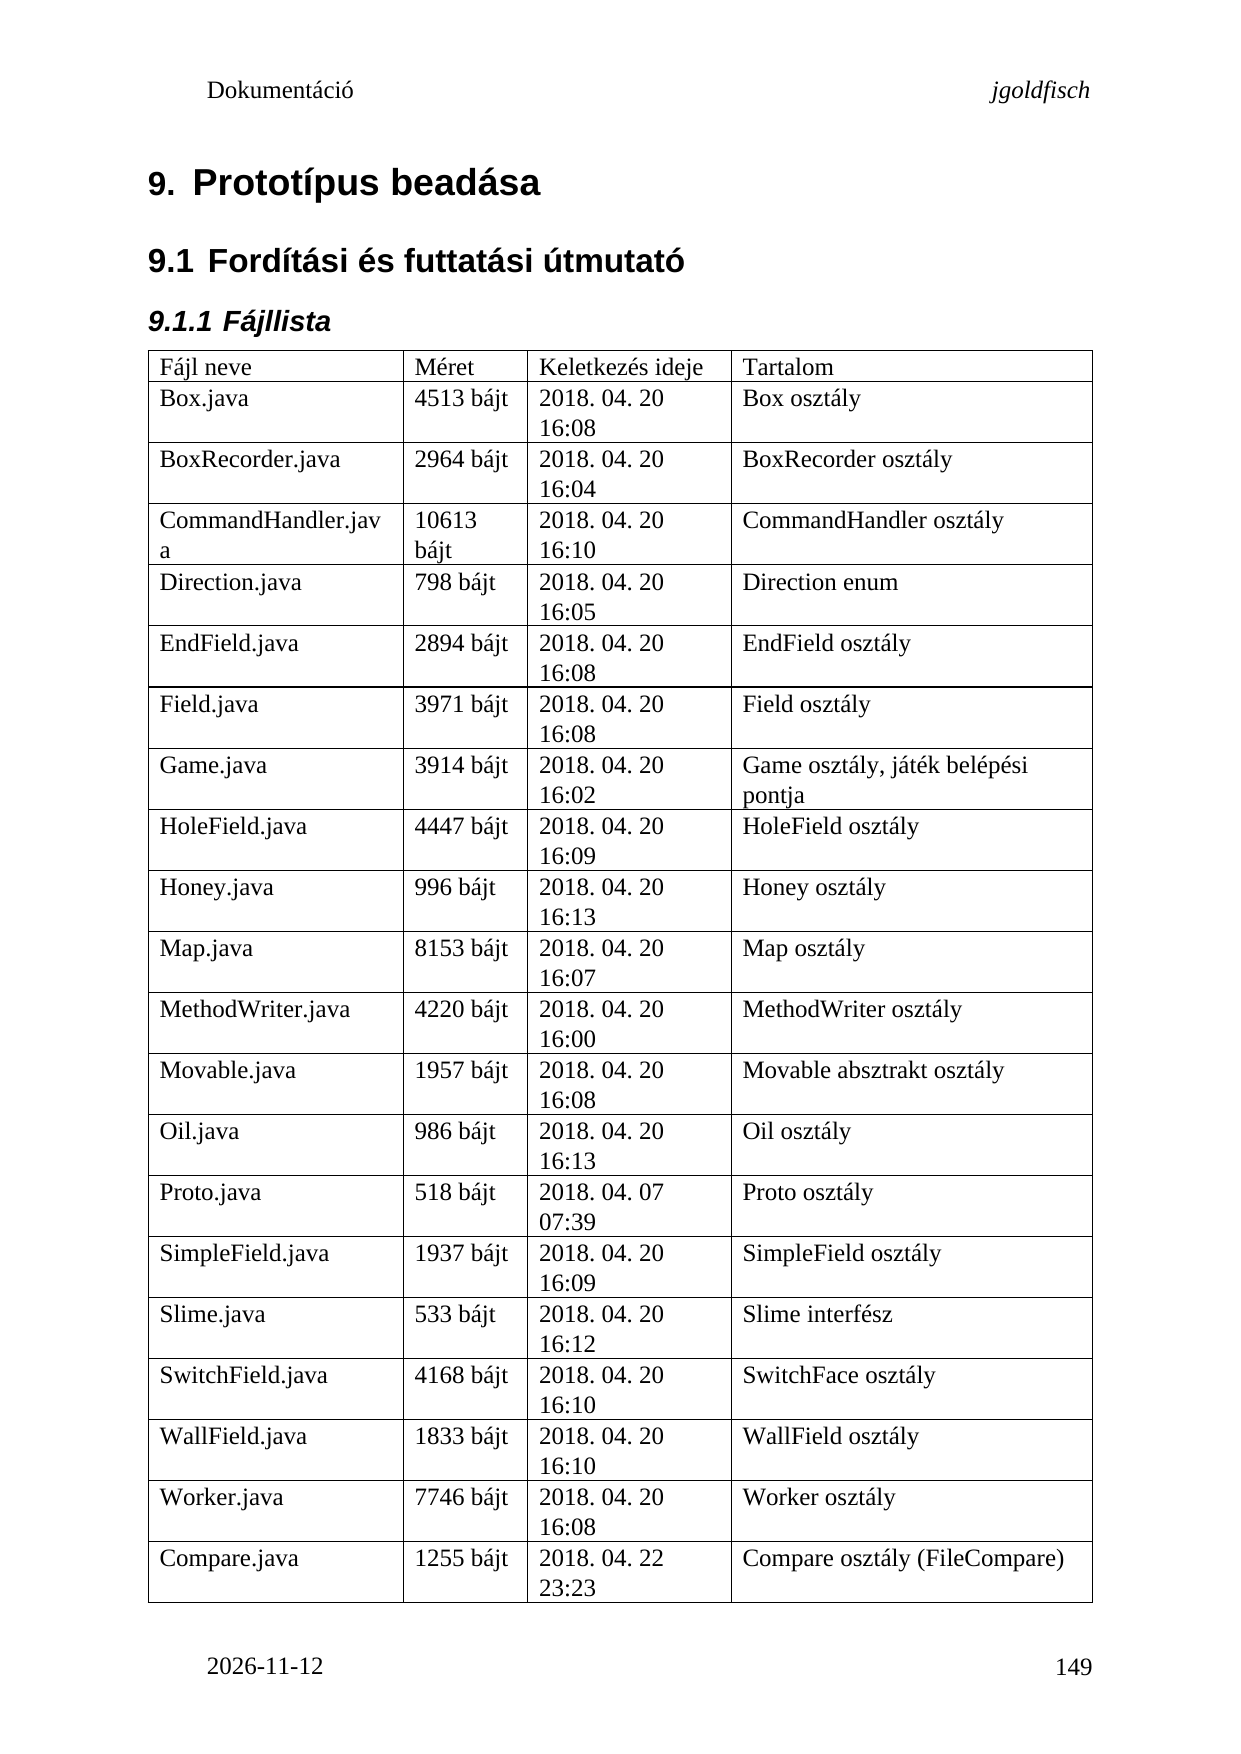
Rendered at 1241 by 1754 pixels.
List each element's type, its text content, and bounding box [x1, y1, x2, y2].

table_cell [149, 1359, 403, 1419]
subtitle Prototípus beadása [148, 160, 1093, 203]
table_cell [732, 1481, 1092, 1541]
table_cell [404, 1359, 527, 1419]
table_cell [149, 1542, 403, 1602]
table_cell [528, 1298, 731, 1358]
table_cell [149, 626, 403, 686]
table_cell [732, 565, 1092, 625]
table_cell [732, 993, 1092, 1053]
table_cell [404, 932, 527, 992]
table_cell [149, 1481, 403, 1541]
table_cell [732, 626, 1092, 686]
subtitle Fájllista [148, 304, 1093, 338]
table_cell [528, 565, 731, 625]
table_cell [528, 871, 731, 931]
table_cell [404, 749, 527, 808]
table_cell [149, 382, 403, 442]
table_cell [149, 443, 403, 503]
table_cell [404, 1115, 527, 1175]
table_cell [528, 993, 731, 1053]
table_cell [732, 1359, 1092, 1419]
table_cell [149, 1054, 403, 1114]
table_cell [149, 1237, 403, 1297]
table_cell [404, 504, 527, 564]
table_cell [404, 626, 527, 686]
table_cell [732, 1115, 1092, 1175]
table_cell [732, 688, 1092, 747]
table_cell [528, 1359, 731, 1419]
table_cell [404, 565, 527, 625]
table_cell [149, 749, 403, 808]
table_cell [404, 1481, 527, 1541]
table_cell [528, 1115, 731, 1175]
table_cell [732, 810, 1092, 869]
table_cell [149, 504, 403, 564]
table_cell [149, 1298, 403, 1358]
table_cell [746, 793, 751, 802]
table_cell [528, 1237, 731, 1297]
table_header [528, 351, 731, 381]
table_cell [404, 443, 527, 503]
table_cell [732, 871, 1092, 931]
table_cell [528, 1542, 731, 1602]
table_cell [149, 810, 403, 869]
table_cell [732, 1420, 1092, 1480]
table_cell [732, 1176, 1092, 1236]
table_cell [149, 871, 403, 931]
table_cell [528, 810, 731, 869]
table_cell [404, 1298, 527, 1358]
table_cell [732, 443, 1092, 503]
subtitle Fordítási és futtatási útmutató [148, 241, 1093, 279]
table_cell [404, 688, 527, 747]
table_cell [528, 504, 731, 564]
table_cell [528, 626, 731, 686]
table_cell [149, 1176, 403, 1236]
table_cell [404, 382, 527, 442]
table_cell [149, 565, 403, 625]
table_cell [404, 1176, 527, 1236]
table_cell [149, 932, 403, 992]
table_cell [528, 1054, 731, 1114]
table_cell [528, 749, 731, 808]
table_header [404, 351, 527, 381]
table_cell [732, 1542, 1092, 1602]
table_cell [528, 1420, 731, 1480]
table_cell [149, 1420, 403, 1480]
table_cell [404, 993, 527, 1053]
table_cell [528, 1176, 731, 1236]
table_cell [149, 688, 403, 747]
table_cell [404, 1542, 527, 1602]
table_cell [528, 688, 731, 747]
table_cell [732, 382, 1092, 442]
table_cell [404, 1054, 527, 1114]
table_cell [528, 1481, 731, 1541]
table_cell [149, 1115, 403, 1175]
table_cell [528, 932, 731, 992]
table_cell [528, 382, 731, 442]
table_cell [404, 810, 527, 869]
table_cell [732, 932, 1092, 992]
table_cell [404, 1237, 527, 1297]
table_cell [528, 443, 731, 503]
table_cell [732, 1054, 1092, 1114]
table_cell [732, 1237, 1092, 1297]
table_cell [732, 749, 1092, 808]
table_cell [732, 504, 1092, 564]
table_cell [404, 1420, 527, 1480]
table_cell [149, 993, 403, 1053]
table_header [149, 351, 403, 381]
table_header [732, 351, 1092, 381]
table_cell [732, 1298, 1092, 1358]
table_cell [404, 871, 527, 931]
